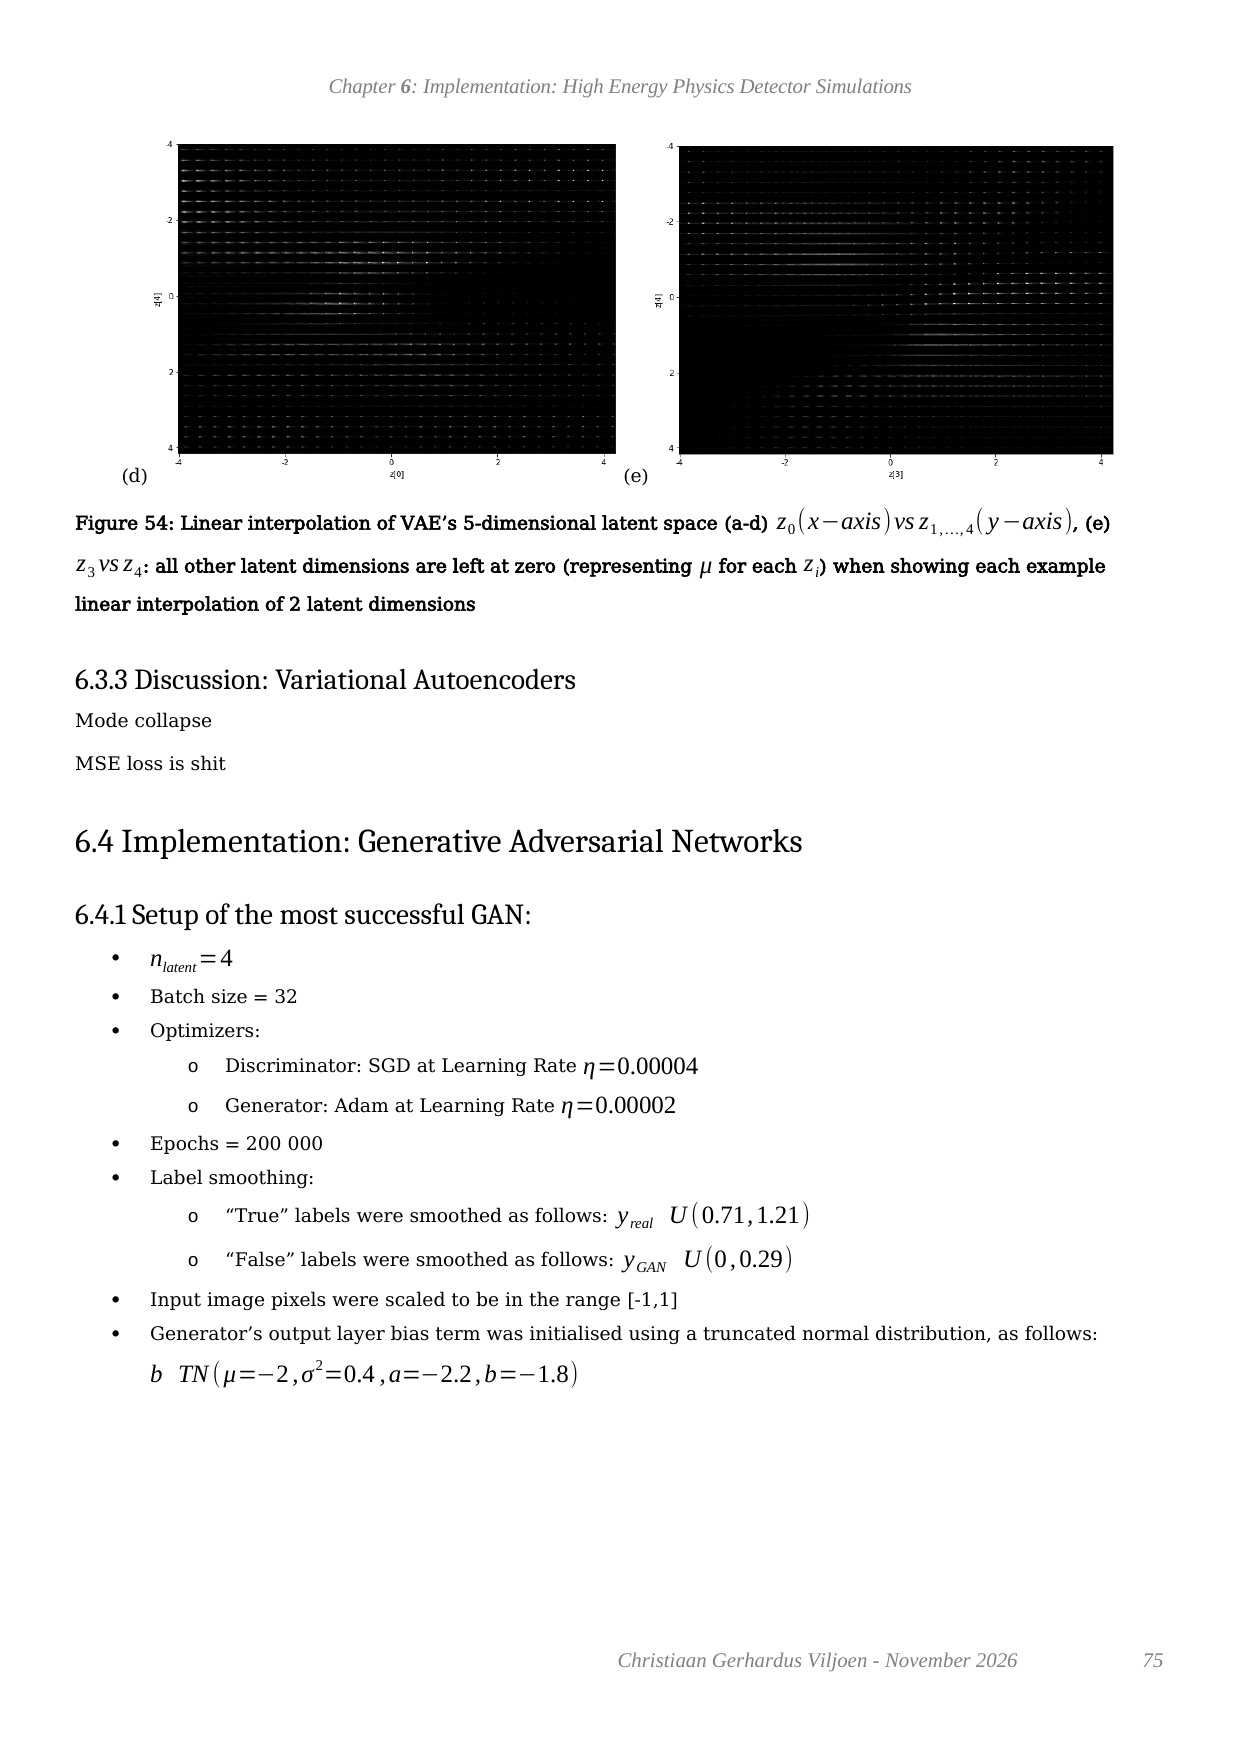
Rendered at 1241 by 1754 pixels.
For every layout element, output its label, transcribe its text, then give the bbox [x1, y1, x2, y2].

list “True” labels were smoothed as follows: [187, 1200, 1165, 1232]
picture [649, 138, 1120, 483]
list Epochs = 200 000 [112, 1132, 1165, 1154]
text Figure 54: Linear interpolation of VAE’s 5-dimensional latent space (a-d) , (e) : all other latent dimensions are left at zero (representing for each ) when showing each example linear interpolation of 2 latent dimensions [75, 506, 1165, 614]
list Discriminator: SGD at Learning Rate [187, 1052, 1165, 1080]
list Input image pixels were scaled to be in the range [-1,1] [112, 1288, 1165, 1311]
picture [148, 135, 623, 483]
subtitle Implementation: Generative Adversarial Networks [75, 823, 1165, 861]
list Batch size = 32 [112, 984, 1165, 1007]
text MSE loss is shit [75, 751, 1165, 774]
subtitle Discussion: Variational Autoencoders [75, 663, 1165, 697]
subtitle Setup of the most successful GAN: [75, 898, 1165, 932]
text Mode collapse [75, 709, 1165, 732]
list Label smoothing: [112, 1166, 1165, 1189]
list “False” labels were smoothed as follows: [187, 1244, 1165, 1276]
list Optimizers: [112, 1018, 1165, 1041]
list Generator: Adam at Learning Rate [187, 1092, 1165, 1120]
list Generator’s output layer bias term was initialised using a truncated normal distribution, as follows: [112, 1322, 1165, 1389]
